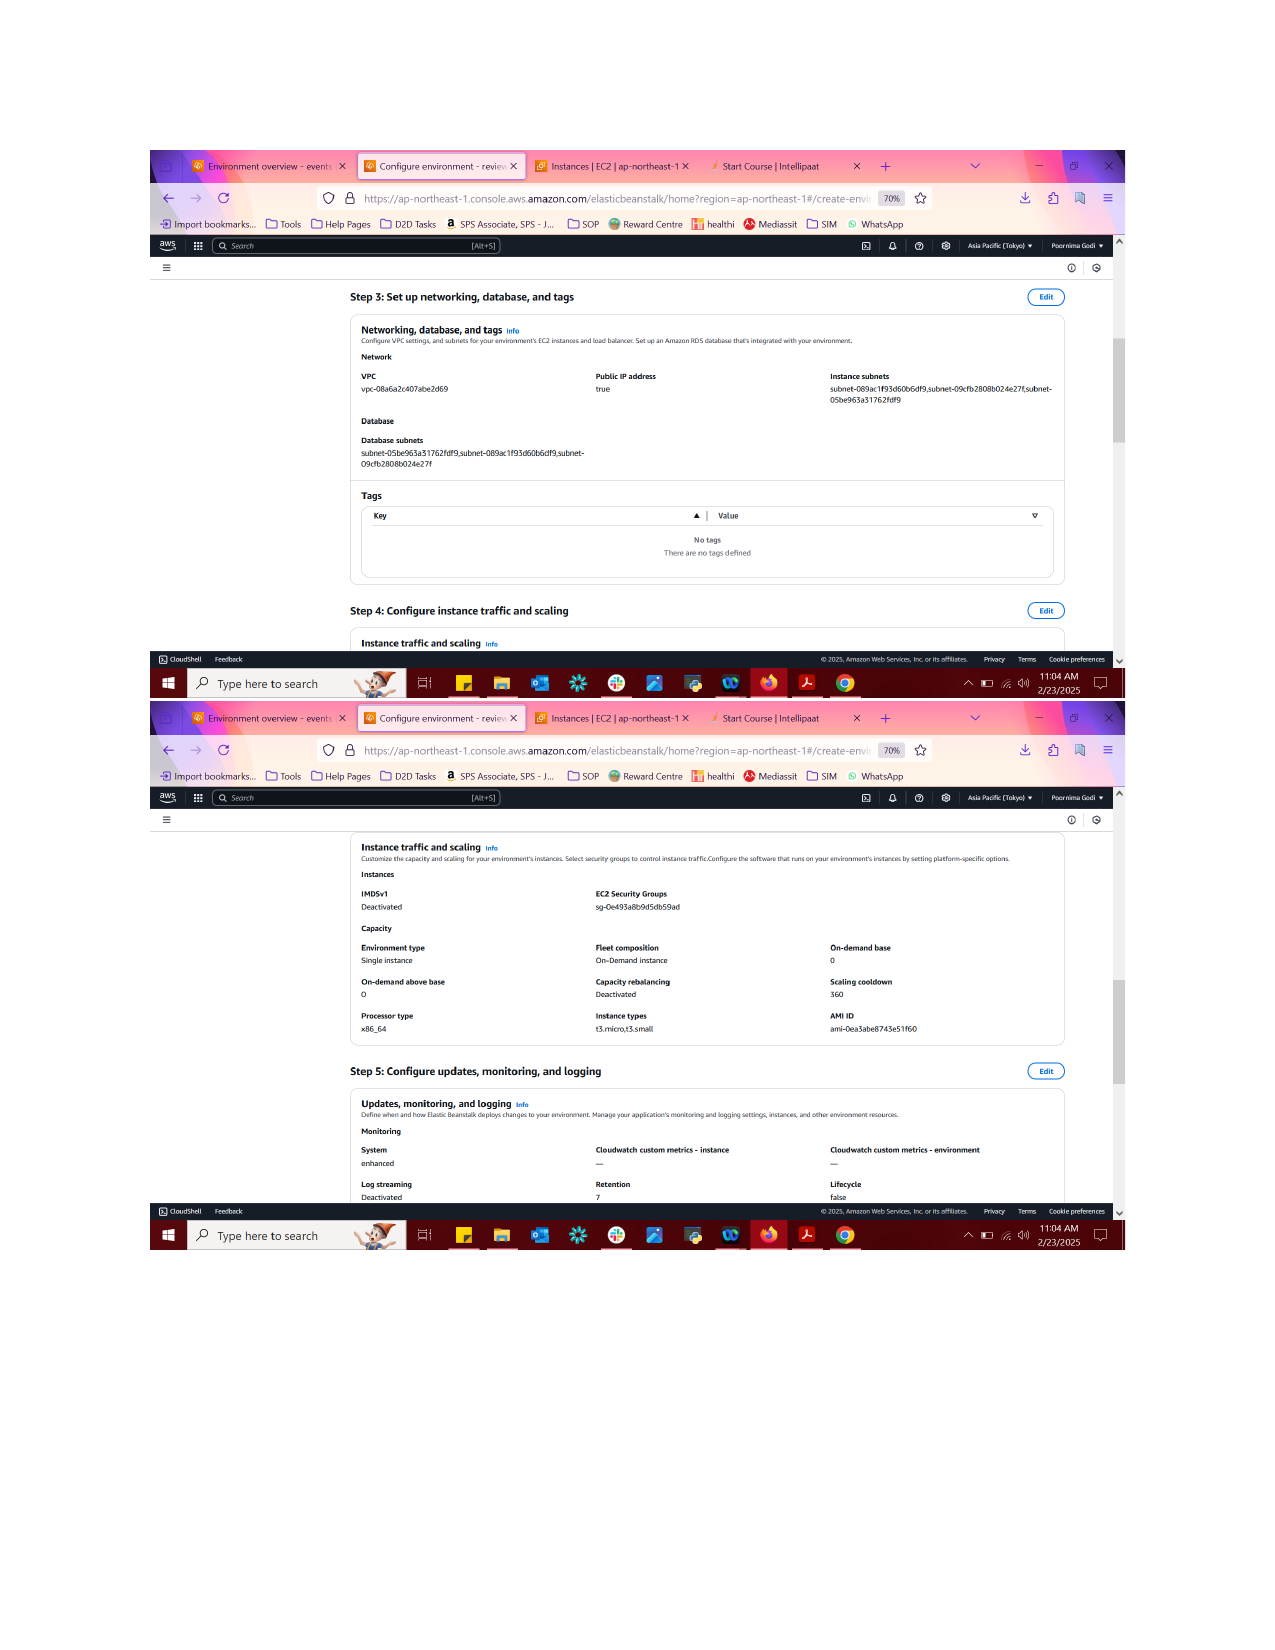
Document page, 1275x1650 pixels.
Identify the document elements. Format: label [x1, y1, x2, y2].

picture [150, 701, 1125, 1250]
picture [150, 150, 1125, 698]
